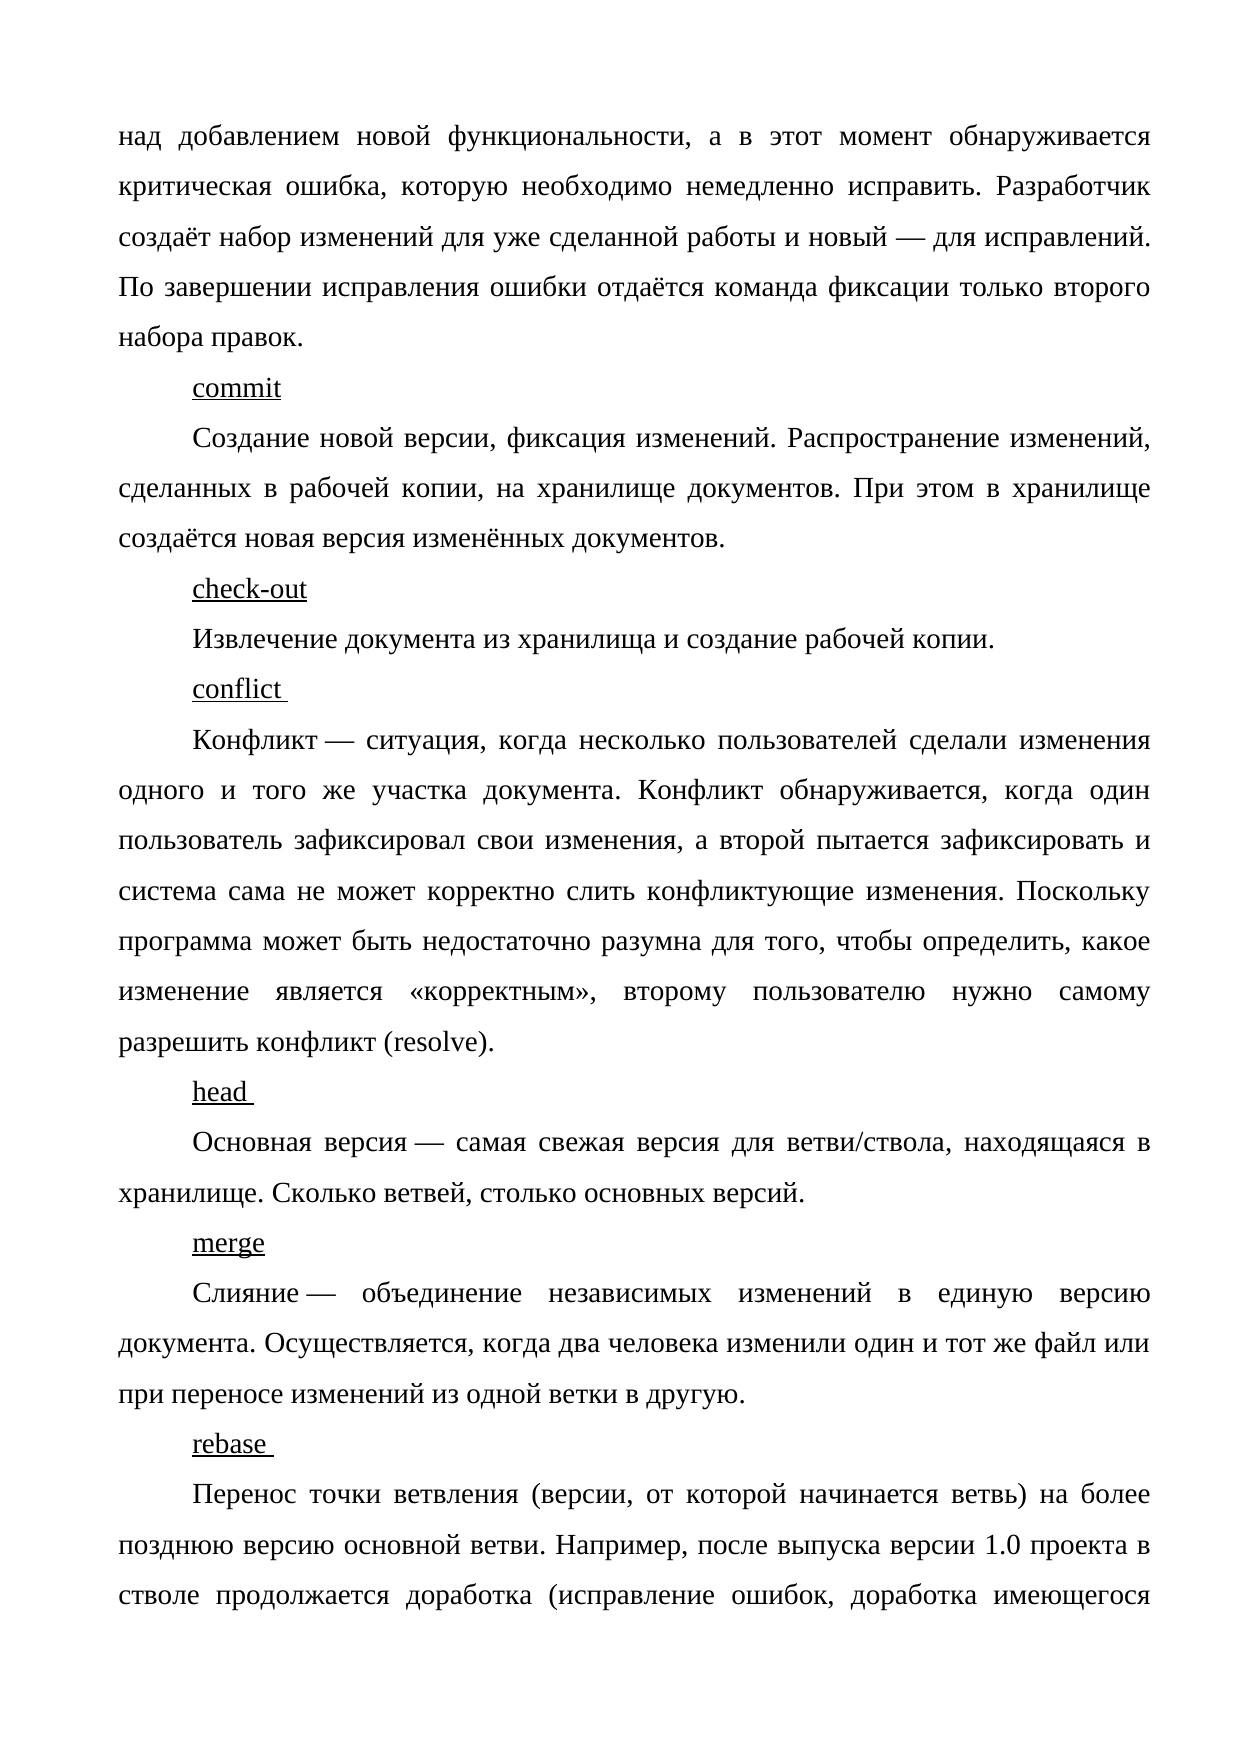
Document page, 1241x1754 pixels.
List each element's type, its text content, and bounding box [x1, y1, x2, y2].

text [118, 1477, 1152, 1611]
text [118, 118, 1152, 353]
text Создание новой версии, фиксация изменений. Распространение изменений, сделанных в рабочей копии, на хранилище документов. При этом в хранилище создаётся новая версия изменённых документов. [118, 420, 1152, 554]
text check-out [118, 571, 1152, 604]
text Извлечение документа из хранилища и создание рабочей копии. [118, 621, 1152, 655]
text Конфликт — ситуация, когда несколько пользователей сделали изменения одного и того же участка документа. Конфликт обнаруживается, когда один пользователь зафиксировал свои изменения, а второй пытается зафиксировать и система сама не может корректно слить конфликтующие изменения. Поскольку программа может быть недостаточно разумна для того, чтобы определить, какое изменение является «корректным», второму пользователю нужно самому разрешить конфликт (resolve). [118, 722, 1152, 1057]
text head [118, 1074, 1152, 1108]
text Основная версия — самая свежая версия для ветви/ствола, находящаяся в хранилище. Сколько ветвей, столько основных версий. [118, 1124, 1152, 1208]
text commit [118, 370, 1152, 403]
text rebase [118, 1426, 1152, 1460]
text merge [118, 1225, 1152, 1258]
text Слияние — объединение независимых изменений в единую версию документа. Осуществляется, когда два человека изменили один и тот же файл или при переносе изменений из одной ветки в другую. [118, 1275, 1152, 1409]
text conflict [118, 672, 1152, 705]
